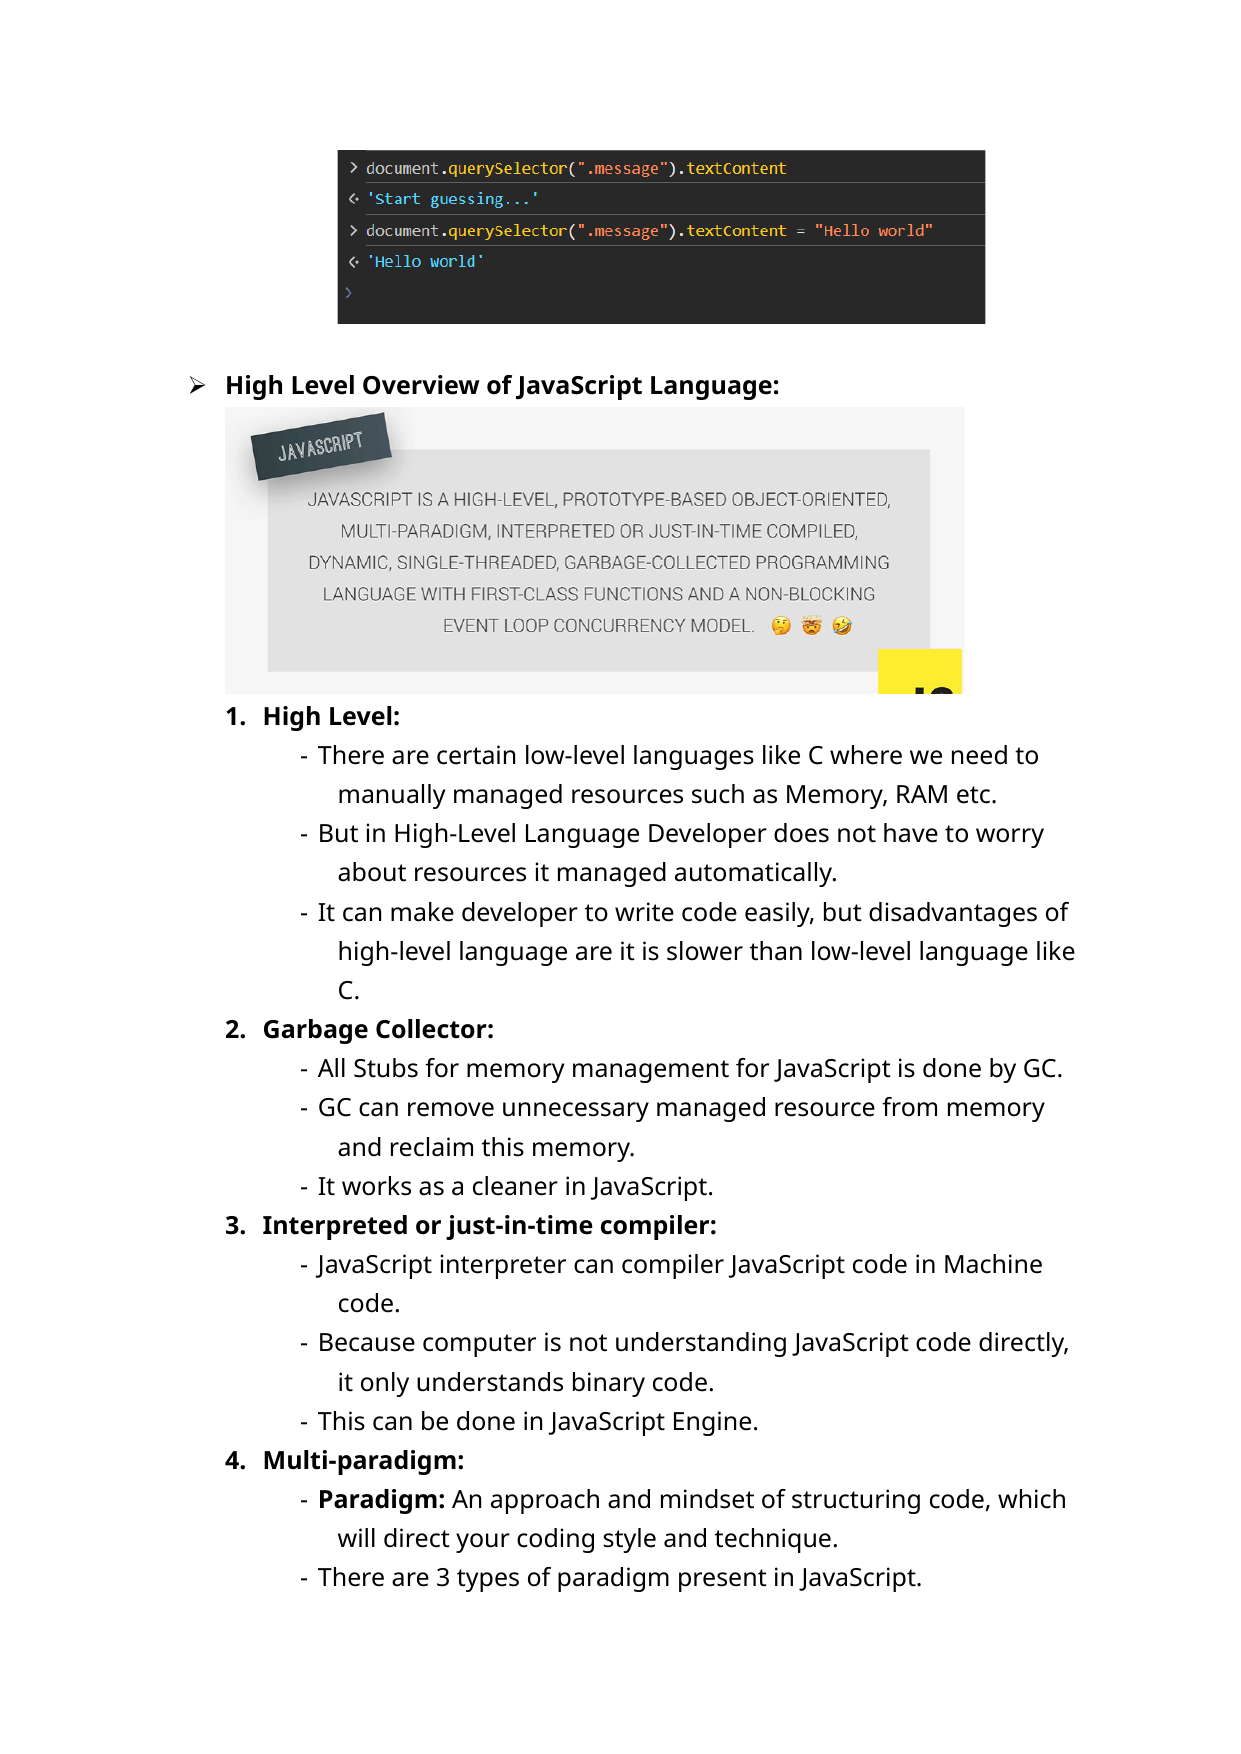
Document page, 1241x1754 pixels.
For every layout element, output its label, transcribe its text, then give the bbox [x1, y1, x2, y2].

list All Stubs for memory management for JavaScript is done by GC. [300, 1051, 1090, 1085]
list It can make developer to write code easily, but disadvantages of high-level language are it is slower than low-level language like C. [300, 894, 1090, 1007]
list GC can remove unnecessary managed resource from memory and reclaim this memory. [300, 1090, 1090, 1163]
list It works as a cleaner in JavaScript. [300, 1168, 1090, 1202]
list Multi-paradigm: [225, 1442, 1090, 1477]
list Garbage Collector: [225, 1012, 1090, 1046]
list This can be done in JavaScript Engine. [300, 1403, 1090, 1437]
list Interpreted or just-in-time compiler: [225, 1207, 1090, 1242]
picture [337, 150, 986, 324]
list Paradigm: An approach and mindset of structuring code, which will direct your coding style and technique. [300, 1482, 1090, 1555]
picture [225, 407, 965, 694]
list There are certain low-level languages like C where we need to manually managed resources such as Memory, RAM etc. [300, 737, 1090, 811]
list There are 3 types of paradigm present in JavaScript. [300, 1560, 1090, 1594]
list High Level: [225, 698, 1090, 732]
list Because computer is not understanding JavaScript code directly, it only understands binary code. [300, 1325, 1090, 1398]
list JavaScript interpreter can compiler JavaScript code in Machine code. [300, 1247, 1090, 1320]
list But in High-Level Language Developer does not have to worry about resources it managed automatically. [300, 816, 1090, 889]
